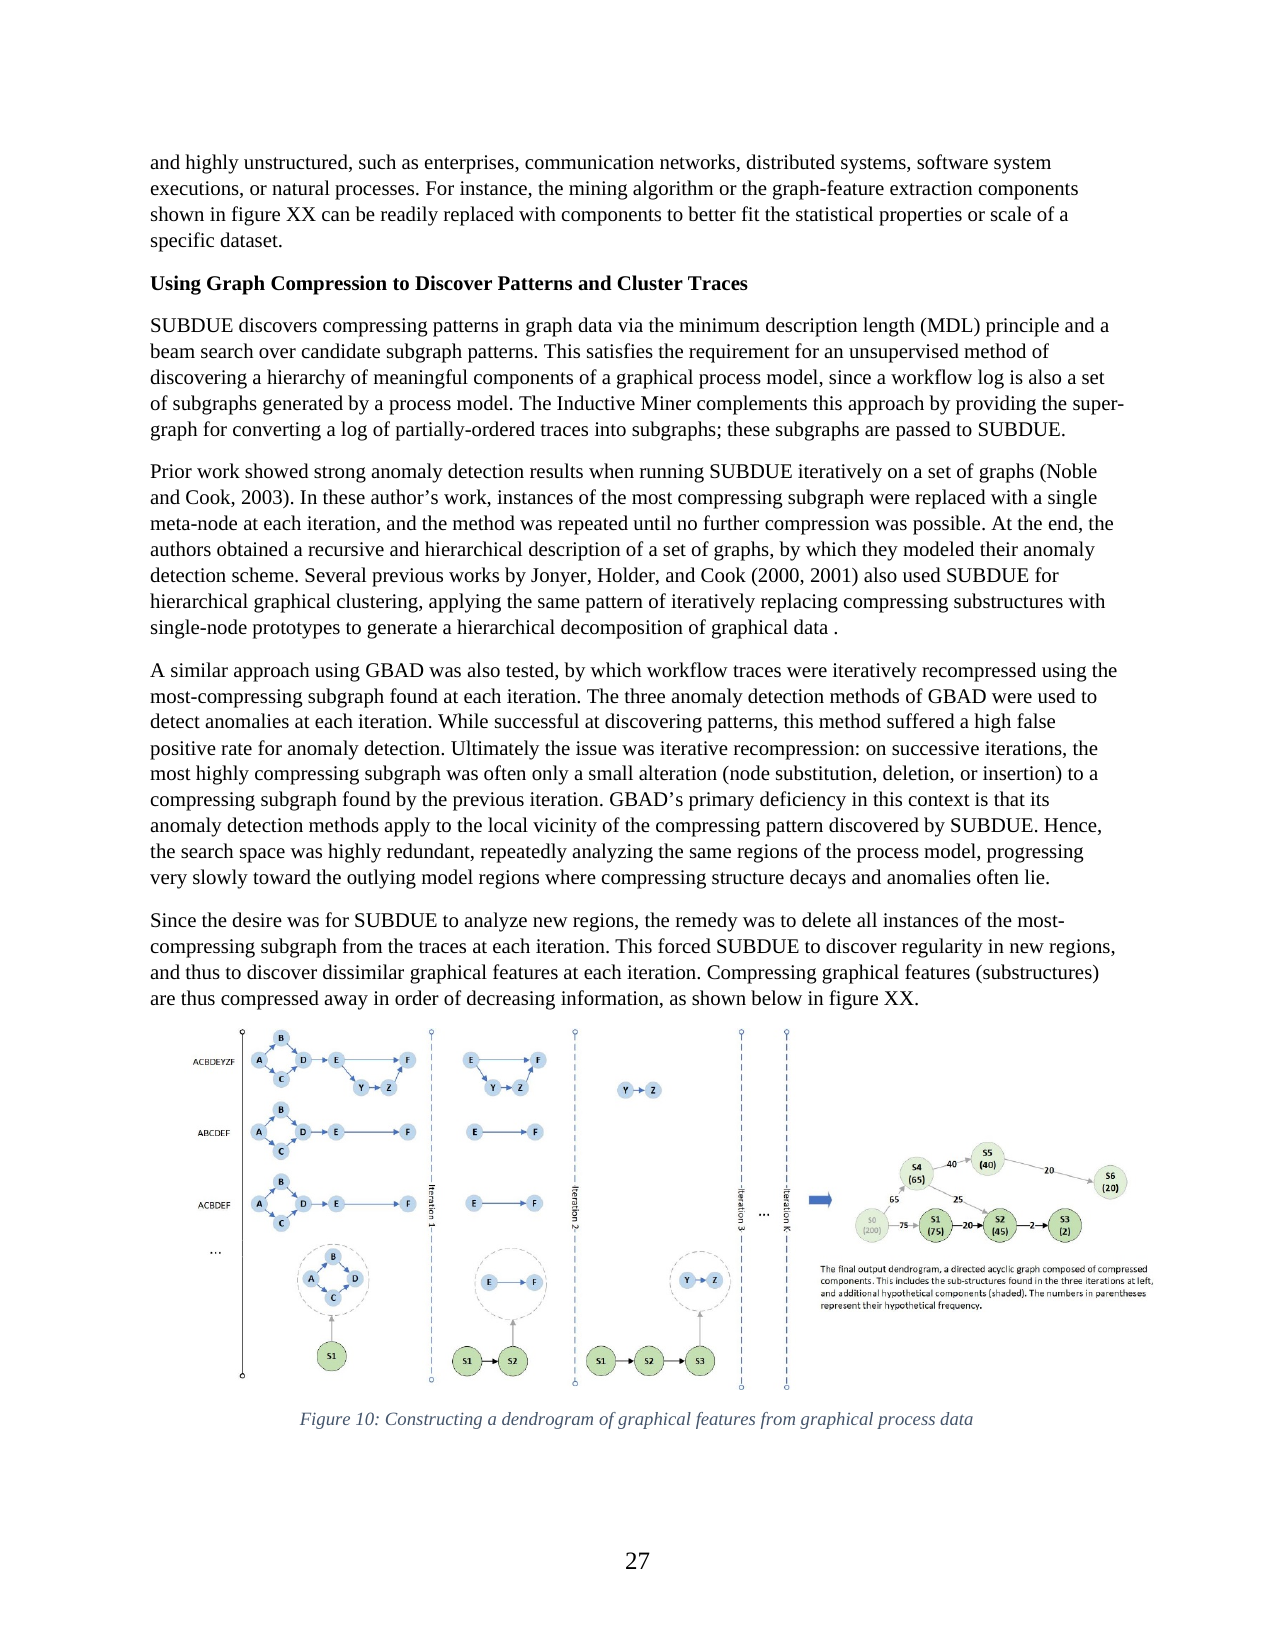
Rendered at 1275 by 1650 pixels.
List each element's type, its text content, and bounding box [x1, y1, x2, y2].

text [150, 150, 1125, 252]
text Prior work showed strong anomaly detection results when running SUBDUE iteratively on a set of graphs (Noble and Cook, 2003). In these author’s work, instances of the most compressing subgraph were replaced with a single meta-node at each iteration, and the method was repeated until no further compression was possible. At the end, the authors obtained a recursive and hierarchical description of a set of graphs, by which they modeled their anomaly detection scheme. Several previous works by Jonyer, Holder, and Cook (2000, 2001) also used SUBDUE for hierarchical graphical clustering, applying the same pattern of iteratively replacing compressing substructures with single-node prototypes to generate a hierarchical decomposition of graphical data . [150, 459, 1125, 639]
text Since the desire was for SUBDUE to analyze new regions, the remedy was to delete all instances of the most-compressing subgraph from the traces at each iteration. This forced SUBDUE to discover regularity in new regions, and thus to discover dissimilar graphical features at each iteration. Compressing graphical features (substructures) are thus compressed away in order of decreasing information, as shown below in figure XX. [150, 908, 1125, 1009]
text SUBDUE discovers compressing patterns in graph data via the minimum description length (MDL) principle and a beam search over candidate subgraph patterns. This satisfies the requirement for an unsupervised method of discovering a hierarchy of meaningful components of a graphical process model, since a workflow log is also a set of subgraphs generated by a process model. The Inductive Miner complements this approach by providing the super-graph for converting a log of partially-ordered traces into subgraphs; these subgraphs are passed to SUBDUE. [150, 313, 1125, 441]
text Figure 10: Constructing a dendrogram of graphical features from graphical process data [150, 1408, 1125, 1429]
text Using Graph Compression to Discover Patterns and Cluster Traces [150, 270, 1125, 294]
text A similar approach using GBAD was also tested, by which workflow traces were iteratively recompressed using the most-compressing subgraph found at each iteration. The three anomaly detection methods of GBAD were used to detect anomalies at each iteration. While successful at discovering patterns, this method suffered a high false positive rate for anomaly detection. Ultimately the issue was iterative recompression: on successive iterations, the most highly compressing subgraph was often only a small alteration (node substitution, deletion, or insertion) to a compressing subgraph found by the previous iteration. GBAD’s primary deficiency in this context is that its anomaly detection methods apply to the local vicinity of the compressing pattern discovered by SUBDUE. Hence, the search space was highly redundant, repeatedly analyzing the same regions of the process model, progressing very slowly toward the outlying model regions where compressing structure decays and anomalies often lie. [150, 658, 1125, 889]
picture [150, 1028, 1162, 1390]
